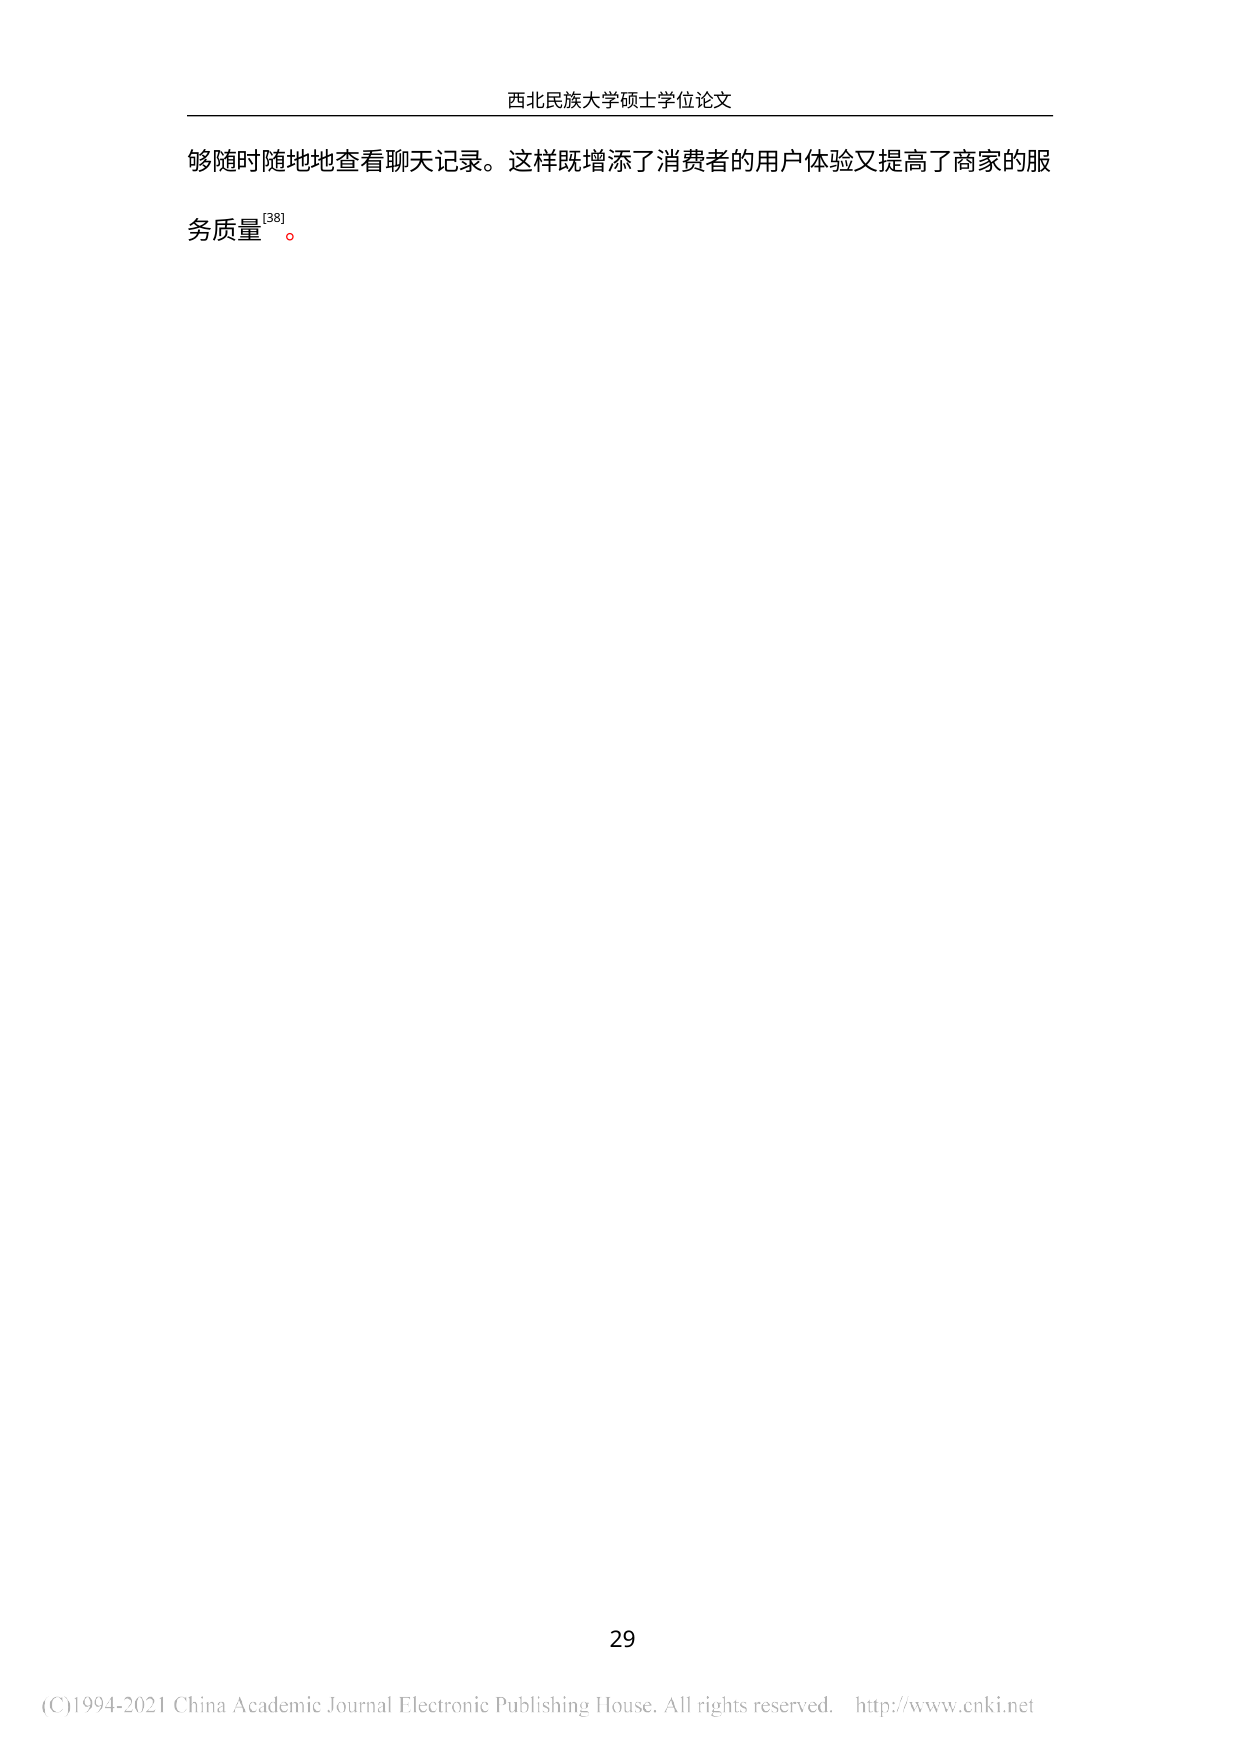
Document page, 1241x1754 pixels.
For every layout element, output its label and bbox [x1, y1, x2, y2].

picture [855, 1696, 1034, 1717]
picture [42, 1696, 832, 1717]
text [187, 142, 1053, 247]
